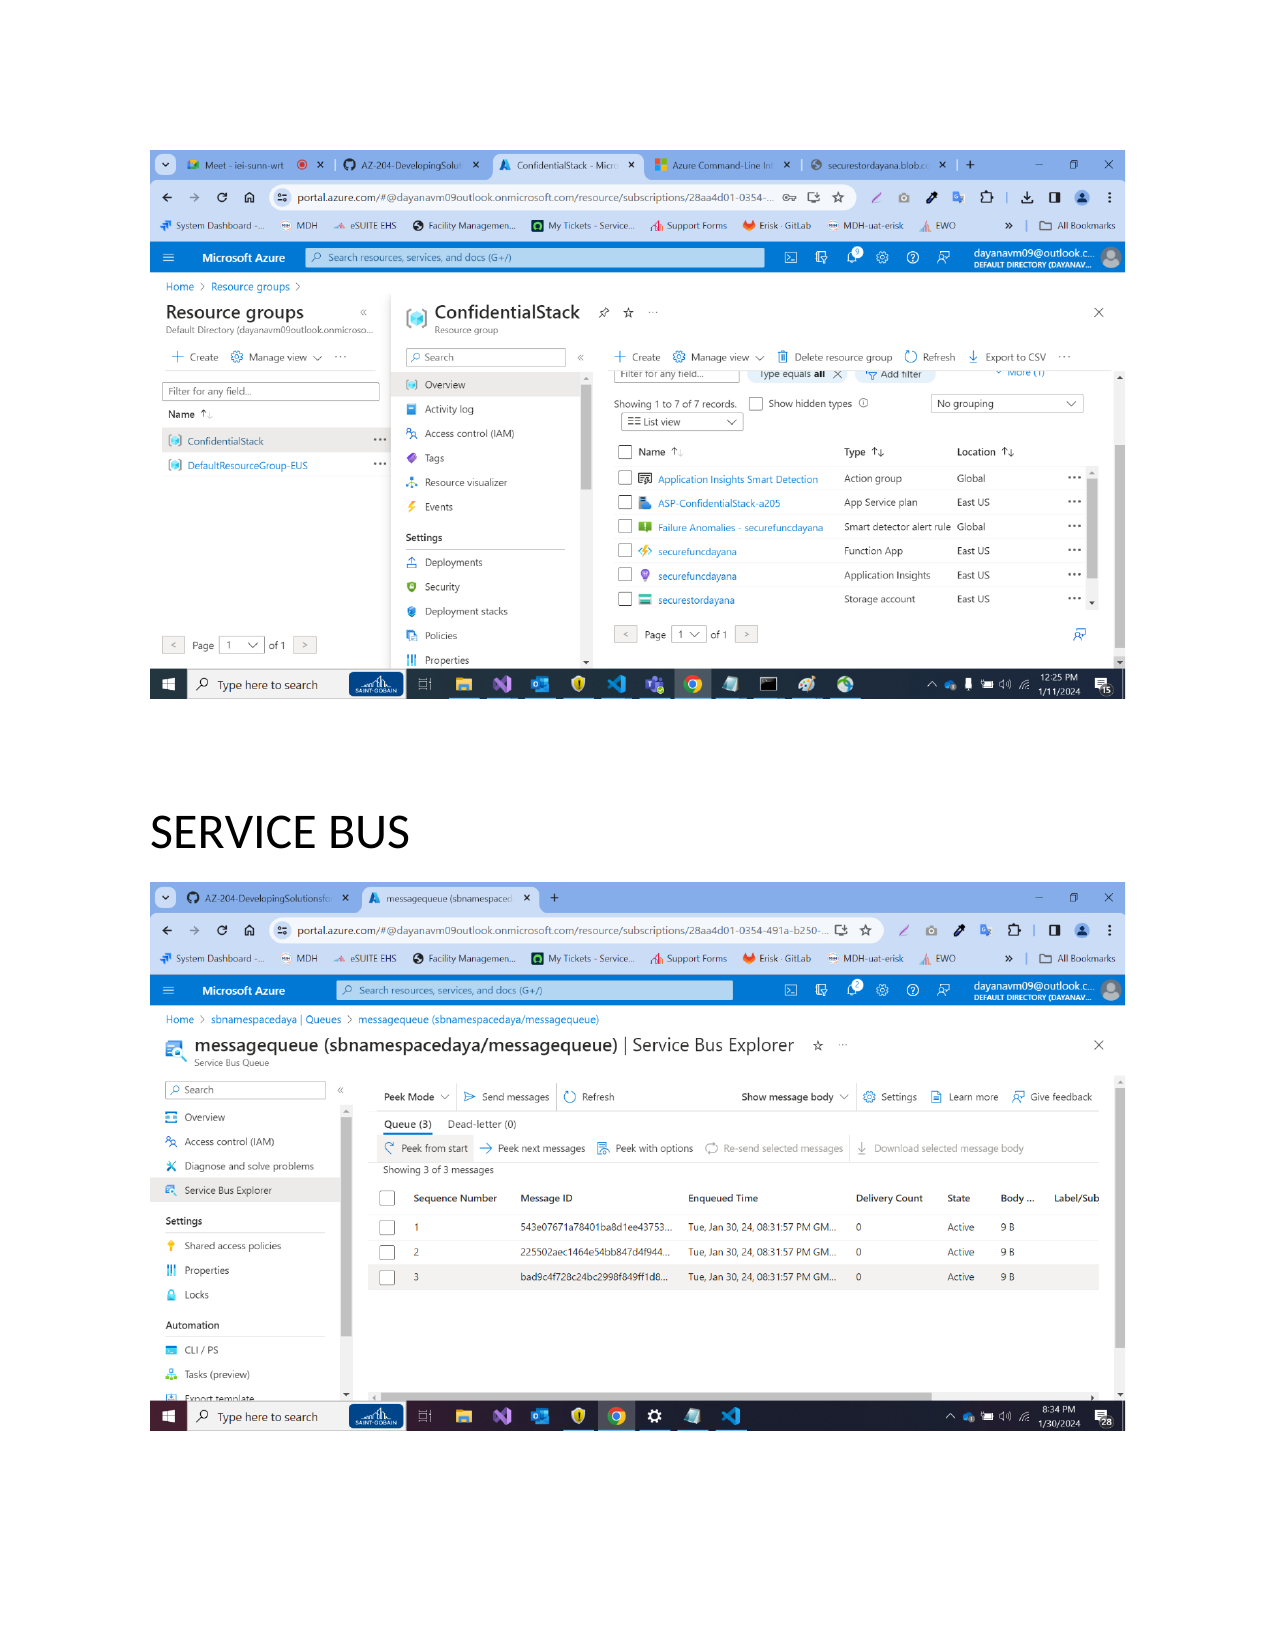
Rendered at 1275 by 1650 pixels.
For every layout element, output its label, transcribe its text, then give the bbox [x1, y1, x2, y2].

picture [150, 882, 1125, 1431]
picture [150, 150, 1125, 699]
text SERVICE BUS [150, 800, 1125, 861]
